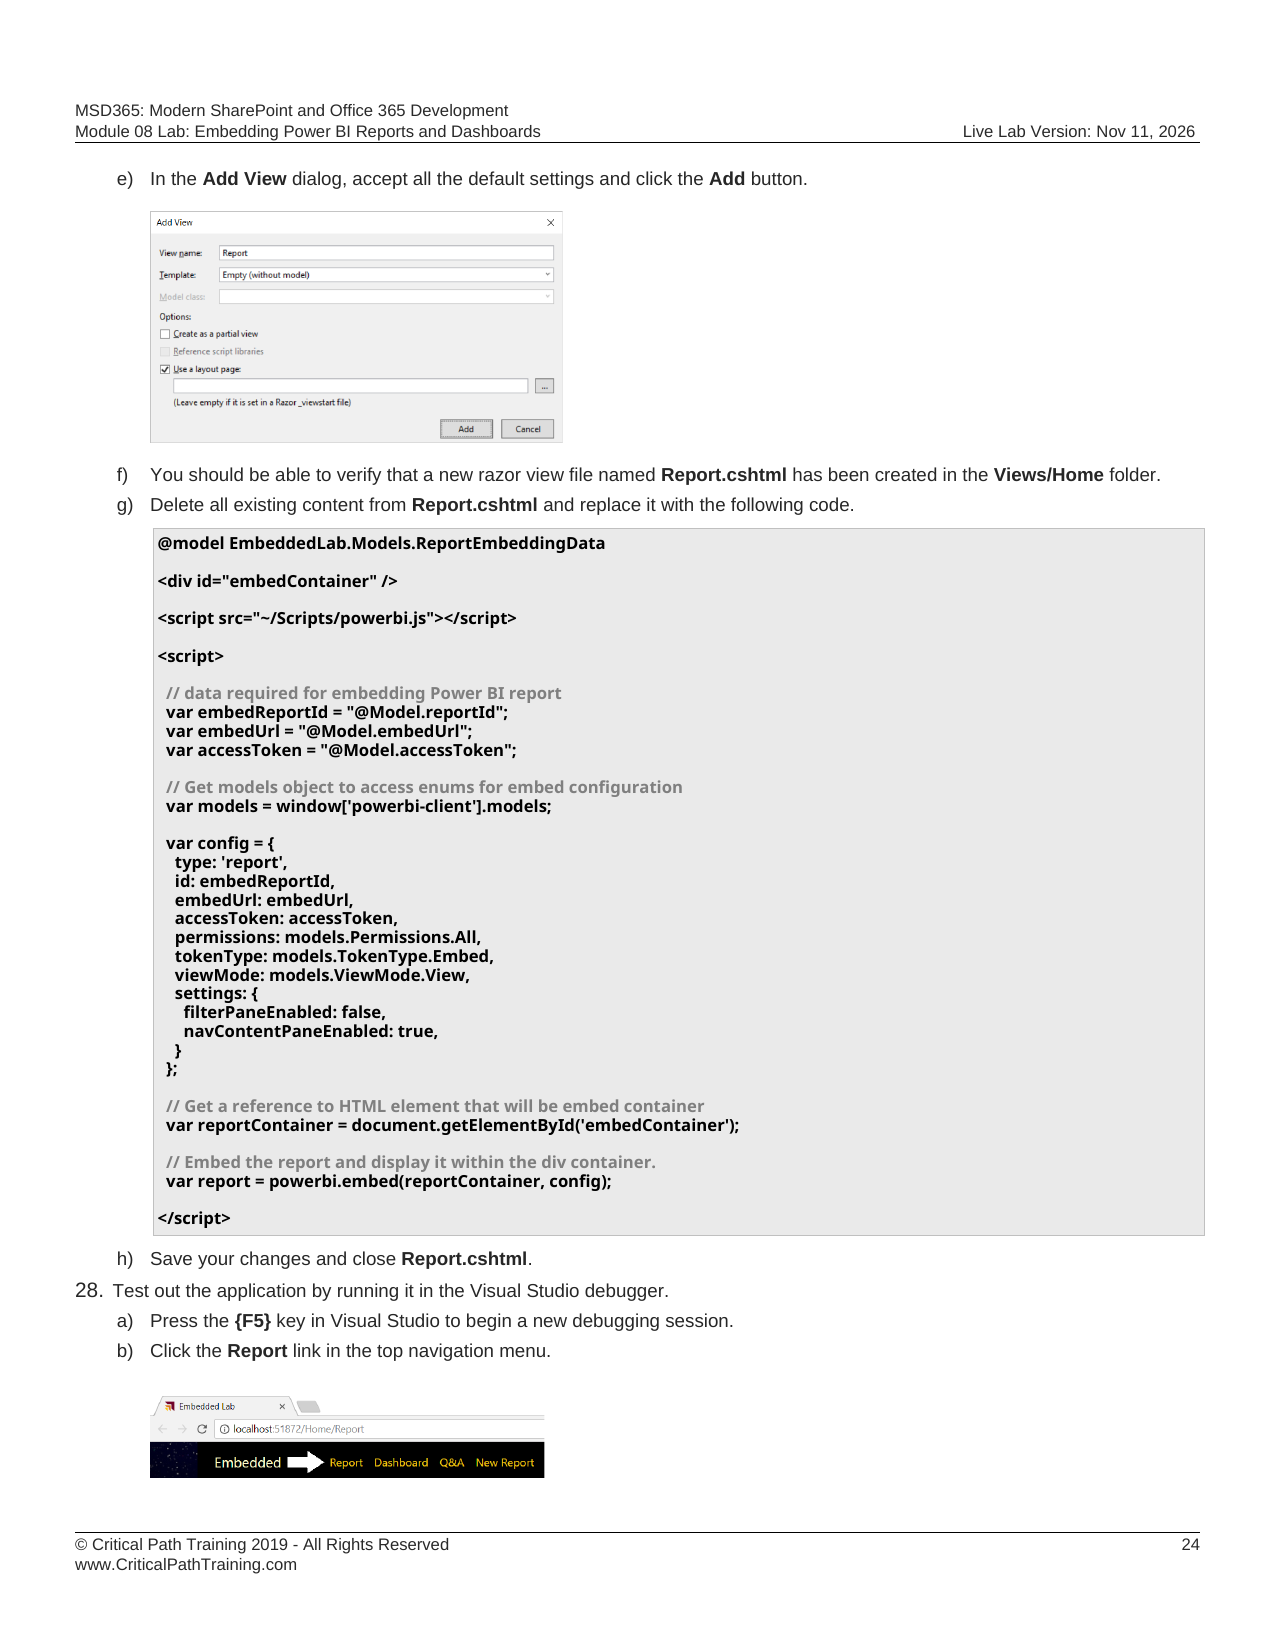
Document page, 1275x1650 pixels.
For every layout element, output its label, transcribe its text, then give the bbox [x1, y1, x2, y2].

text Delete all existing content from Report.cshtml and replace it with the following code. [117, 494, 1200, 516]
text var config = { [154, 828, 1204, 847]
text Test out the application by running it in the Visual Studio debugger. [75, 1278, 1200, 1302]
text settings: { [154, 978, 1204, 997]
text <script src="~/Scripts/powerbi.js"></script> [154, 603, 1204, 622]
text type: 'report', [154, 847, 1204, 866]
text var embedUrl = "@Model.embedUrl"; [154, 716, 1204, 734]
text // Get a reference to HTML element that will be embed container [154, 1091, 1204, 1109]
text permissions: models.Permissions.All, [154, 922, 1204, 941]
text // data required for embedding Power BI report [154, 678, 1204, 697]
text } [154, 1034, 1204, 1053]
picture [150, 1383, 545, 1478]
text Save your changes and close Report.cshtml. [117, 1248, 1200, 1269]
text var models = window['powerbi-client'].models; [154, 791, 1204, 809]
text navContentPaneEnabled: true, [154, 1016, 1204, 1034]
text viewMode: models.ViewMode.View, [154, 959, 1204, 978]
text var accessToken = "@Model.accessToken"; [154, 734, 1204, 753]
text </script> [154, 1203, 1204, 1235]
text <div id="embedContainer" /> [154, 566, 1204, 584]
text @model EmbeddedLab.Models.ReportEmbeddingData [154, 529, 1204, 547]
text accessToken: accessToken, [154, 903, 1204, 922]
text filterPaneEnabled: false, [154, 997, 1204, 1016]
text <script> [154, 641, 1204, 659]
text }; [154, 1053, 1204, 1072]
text embedUrl: embedUrl, [154, 884, 1204, 903]
text var reportContainer = document.getElementById('embedContainer'); [154, 1109, 1204, 1128]
text id: embedReportId, [154, 866, 1204, 884]
picture [150, 211, 563, 443]
text In the Add View dialog, accept all the default settings and click the Add button. [117, 168, 1200, 189]
text var report = powerbi.embed(reportContainer, config); [154, 1166, 1204, 1184]
text Click the Report link in the top navigation menu. [117, 1340, 1200, 1361]
text // Get models object to access enums for embed configuration [154, 772, 1204, 791]
text Press the {F5} key in Visual Studio to begin a new debugging session. [117, 1310, 1200, 1332]
text tokenType: models.TokenType.Embed, [154, 941, 1204, 959]
text var embedReportId = "@Model.reportId"; [154, 697, 1204, 716]
text You should be able to verify that a new razor view file named Report.cshtml has been created in the Views/Home folder. [117, 464, 1200, 486]
text // Embed the report and display it within the div container. [154, 1147, 1204, 1166]
